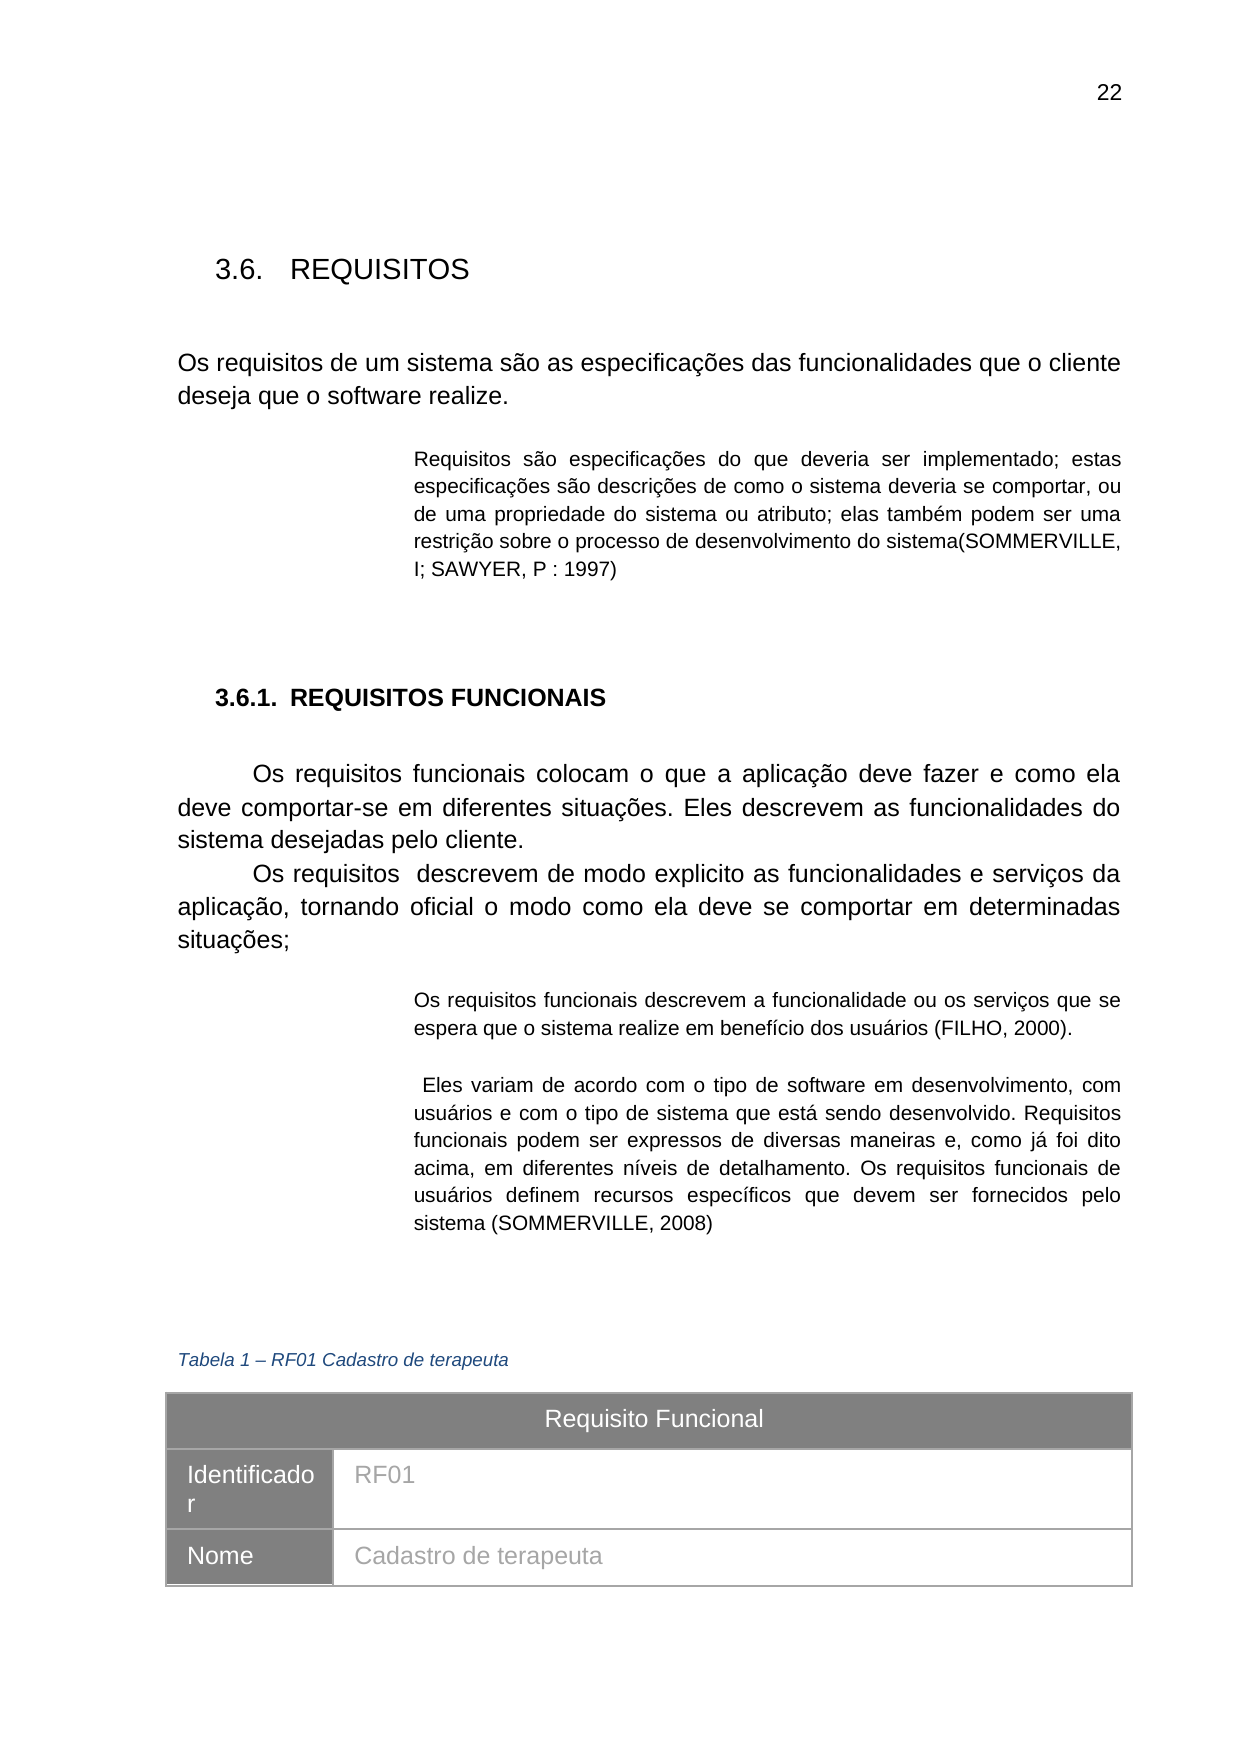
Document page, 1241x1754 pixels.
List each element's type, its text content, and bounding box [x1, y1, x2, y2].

text Os requisitos de um sistema são as especificações das funcionalidades que o cliente deseja que o software realize. [177, 348, 1122, 409]
table_cell Identificador [167, 1450, 332, 1528]
table_header Requisito Funcional [167, 1394, 1131, 1448]
text Requisitos são especificações do que deveria ser implementado; estas especificações são descrições de como o sistema deveria se comportar, ou de uma propriedade do sistema ou atributo; elas também podem ser uma restrição sobre o processo de desenvolvimento do sistema(SOMMERVILLE, I; SAWYER, P : 1997) [413, 447, 1122, 581]
text Eles variam de acordo com o tipo de software em desenvolvimento, com usuários e com o tipo de sistema que está sendo desenvolvido. Requisitos funcionais podem ser expressos de diversas maneiras e, como já foi dito acima, em diferentes níveis de detalhamento. Os requisitos funcionais de usuários definem recursos específicos que devem ser fornecidos pelo sistema (SOMMERVILLE, 2008) [413, 1073, 1122, 1234]
table_cell RF01 [334, 1450, 1131, 1528]
text Os requisitos funcionais descrevem a funcionalidade ou os serviços que se espera que o sistema realize em benefício dos usuários (FILHO, 2000). [413, 988, 1122, 1039]
table_cell Cadastro de terapeuta [334, 1530, 1131, 1584]
text Os requisitos descrevem de modo explicito as funcionalidades e serviços da aplicação, tornando oficial o modo como ela deve se comportar em determinadas situações; [177, 858, 1122, 953]
text Os requisitos funcionais colocam o que a aplicação deve fazer e como ela deve comportar-se em diferentes situações. Eles descrevem as funcionalidades do sistema desejadas pelo cliente. [177, 759, 1122, 854]
table_cell Nome [167, 1530, 332, 1584]
list REQUISITOS FUNCIONAIS [215, 683, 1122, 712]
list REQUISITOS [215, 252, 1122, 285]
